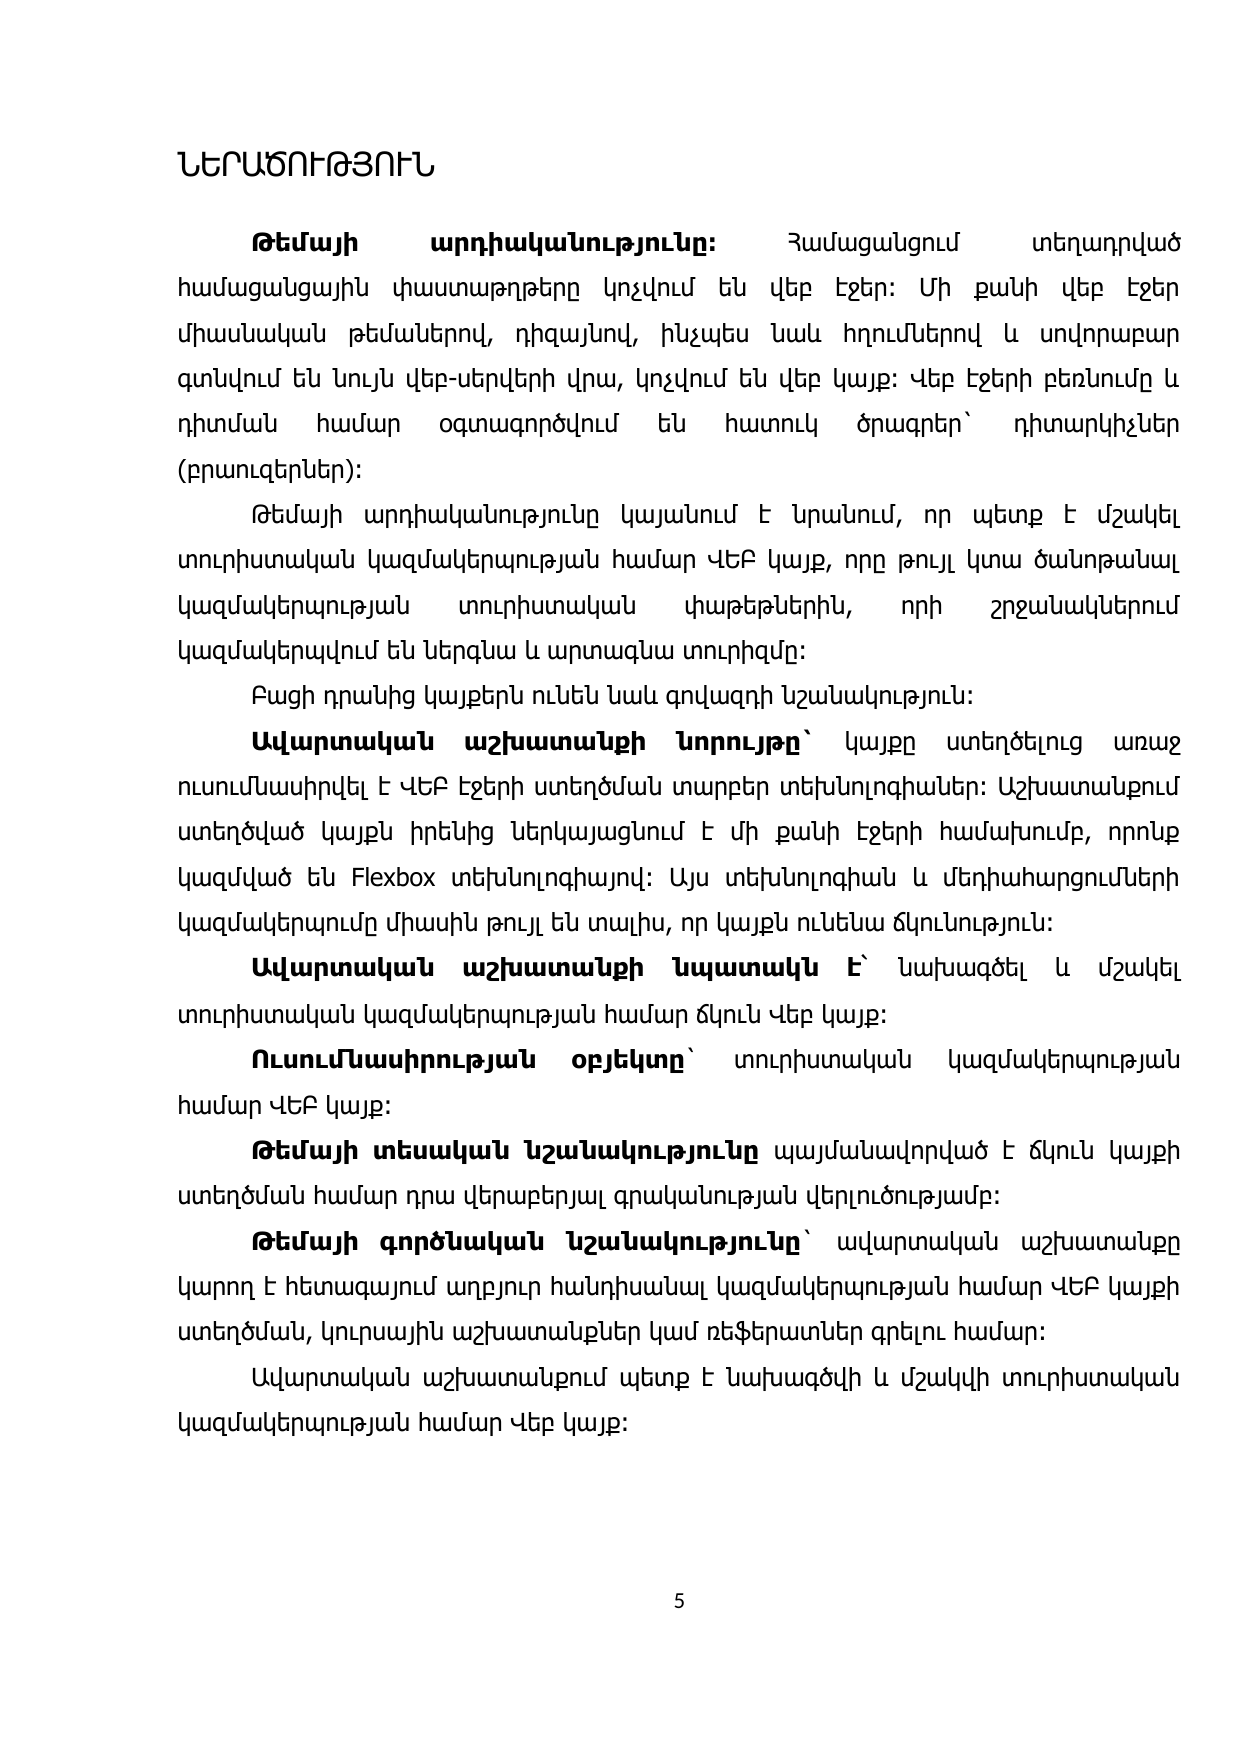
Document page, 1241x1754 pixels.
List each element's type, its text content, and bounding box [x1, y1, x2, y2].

text Թեմայի արդիականությունը կայանում է նրանում, որ պետք է մշակել տուրիստական կազմակերպության համար ՎԵԲ կայք, որը թույլ կտա ծանոթանալ կազմակերպության տուրիստական փաթեթներին, որի շրջանակներում կազմակերպվում են ներգնա և արտագնա տուրիզմը: [177, 498, 1181, 664]
text Թեմայի գործնական նշանակությունը` ավարտական աշխատանքը կարող է հետագայում աղբյուր հանդիսանալ կազմակերպության համար ՎԵԲ կայքի ստեղծման, կուրսային աշխատանքներ կամ ռեֆերատներ գրելու համար: [177, 1301, 1181, 1346]
text Ավարտական աշխատանքում պետք է նախագծվի և մշակվի տուրիստական կազմակերպության համար Վեբ կայք: [177, 1361, 1181, 1437]
text Բացի դրանից կայքերն ունեն նաև գովազդի նշանակություն: [177, 680, 1181, 710]
text Ավարտական աշխատանքի նորույթը` կայքը ստեղծելուց առաջ ուսումնասիրվել է ՎԵԲ էջերի ստեղծման տարբեր տեխնոլոգիաներ: Աշխատանքում ստեղծված կայքն իրենից ներկայացնում է մի քանի էջերի համախումբ, որոնք կազմված են Flexbox տեխնոլոգիայով: Այս տեխնոլոգիան և մեդիահարցումների կազմակերպումը միասին թույլ են տալիս, որ կայքն ունենա ճկունություն: [177, 801, 1181, 936]
text Ավարտական աշխատանքի նորույթը` կայքը ստեղծելուց առաջ ուսումնասիրվել է ՎԵԲ էջերի ստեղծման տարբեր տեխնոլոգիաներ: Աշխատանքում ստեղծված կայքն իրենից ներկայացնում է մի քանի էջերի համախումբ, որոնք կազմված են Flexbox տեխնոլոգիայով: Այս տեխնոլոգիան և մեդիահարցումների կազմակերպումը միասին թույլ են տալիս, որ կայքն ունենա ճկունություն: [177, 725, 1181, 770]
subtitle ՆԵՐԱԾՈՒԹՅՈՒՆ [177, 143, 1181, 183]
text Ուսումնասիրության օբյեկտը` տուրիստական կազմակերպության համար ՎԵԲ կայք: [177, 1044, 1181, 1119]
text Թեմայի արդիականությունը: Համացանցում տեղադրված համացանցային փաստաթղթերը կոչվում են վեբ էջեր: Մի քանի վեբ էջեր միասնական թեմաներով, դիզայնով, ինչպես նաև հղումներով և սովորաբար գտնվում են նույն վեբ-սերվերի վրա, կոչվում են վեբ կայք: Վեբ էջերի բեռնումը և դիտման համար օգտագործվում են հատուկ ծրագրեր` դիտարկիչներ (բրաուզերներ): [177, 227, 1181, 483]
text Թեմայի տեսական նշանակությունը պայմանավորված է ճկուն կայքի ստեղծման համար դրա վերաբերյալ գրականության վերլուծությամբ։ [177, 1134, 1181, 1210]
text Ավարտական աշխատանքի նպատակն է` նախագծել և մշակել տուրիստական կազմակերպության համար ճկուն Վեբ կայք: [177, 952, 1181, 1029]
text Թեմայի գործնական նշանակությունը` ավարտական աշխատանքը կարող է հետագայում աղբյուր հանդիսանալ կազմակերպության համար ՎԵԲ կայքի ստեղծման, կուրսային աշխատանքներ կամ ռեֆերատներ գրելու համար: [177, 1225, 1181, 1270]
